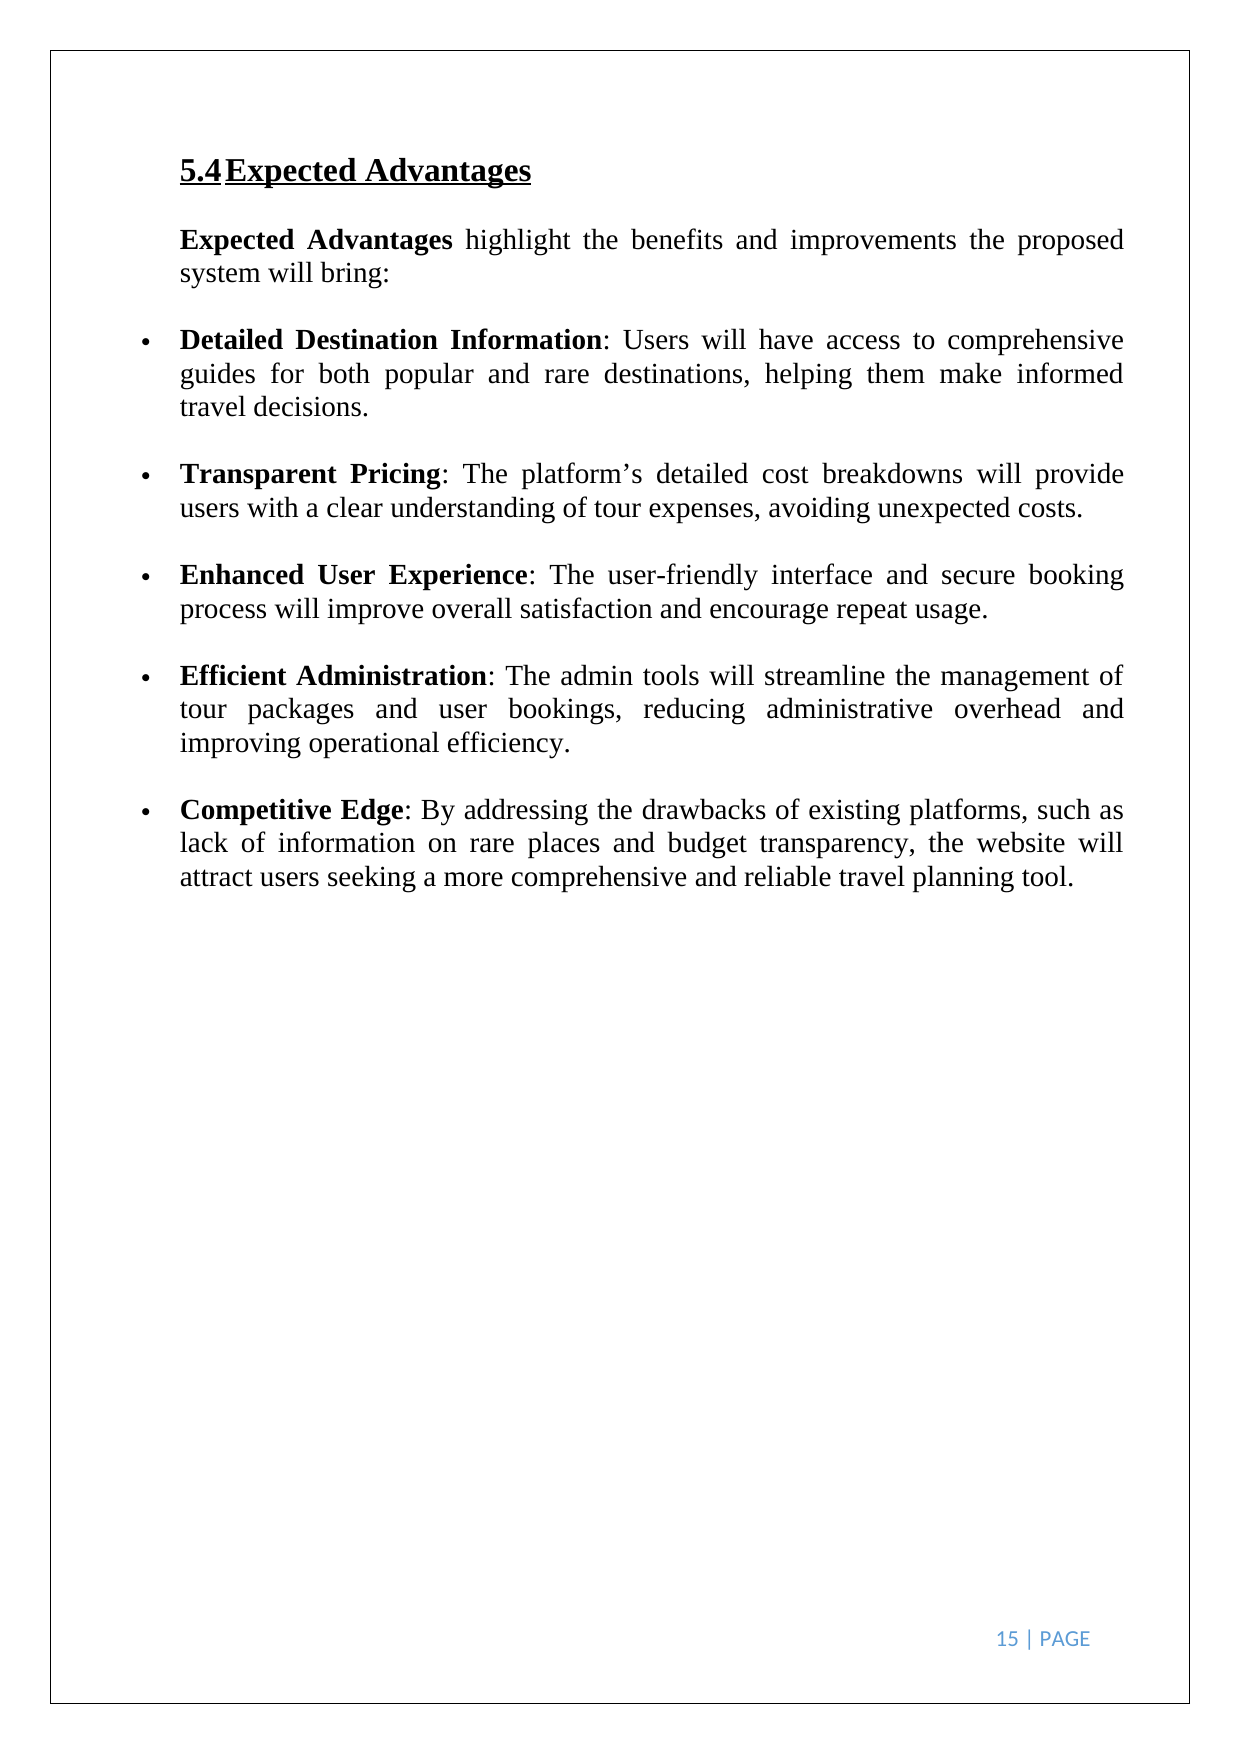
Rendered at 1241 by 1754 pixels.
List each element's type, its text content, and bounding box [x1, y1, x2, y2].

list Competitive Edge: By addressing the drawbacks of existing platforms, such as lack of information on rare places and budget transparency, the website will attract users seeking a more comprehensive and reliable travel planning tool. [142, 792, 1124, 893]
subtitle 5.4 Expected Advantages [179, 150, 1124, 188]
list Transparent Pricing: The platform’s detailed cost breakdowns will provide users with a clear understanding of tour expenses, avoiding unexpected costs. [142, 457, 1124, 524]
text Expected Advantages highlight the benefits and improvements the proposed system will bring: [179, 222, 1124, 289]
list Detailed Destination Information: Users will have access to comprehensive guides for both popular and rare destinations, helping them make informed travel decisions. [142, 322, 1124, 423]
list Efficient Administration: The admin tools will streamline the management of tour packages and user bookings, reducing administrative overhead and improving operational efficiency. [142, 658, 1124, 758]
list Enhanced User Experience: The user-friendly interface and secure booking process will improve overall satisfaction and encourage repeat usage. [142, 557, 1124, 624]
